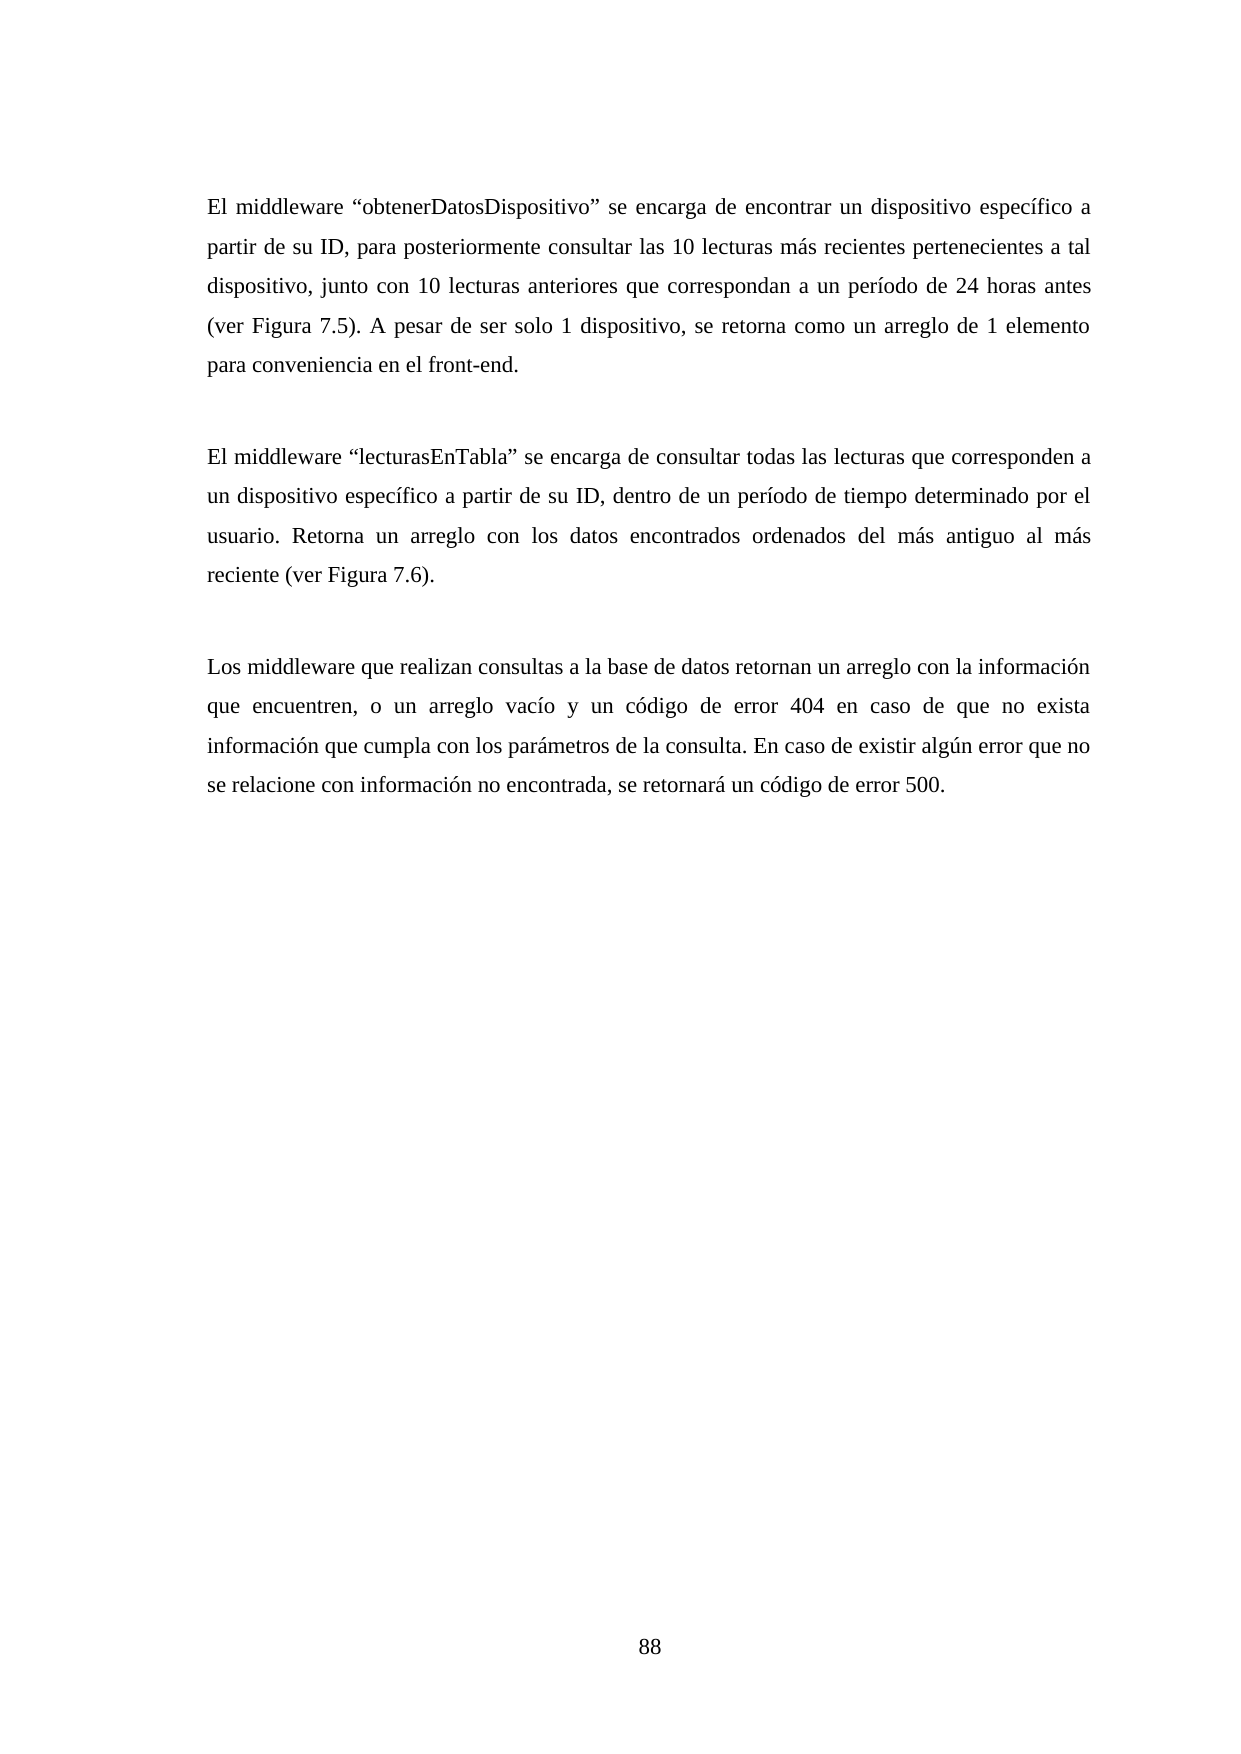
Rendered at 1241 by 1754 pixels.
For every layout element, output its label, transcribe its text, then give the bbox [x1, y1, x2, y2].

text Los middleware que realizan consultas a la base de datos retornan un arreglo con la información que encuentren, o un arreglo vacío y un código de error 404 en caso de que no exista información que cumpla con los parámetros de la consulta. En caso de existir algún error que no se relacione con información no encontrada, se retornará un código de error 500. [207, 653, 1092, 797]
text El middleware “lecturasEnTabla” se encarga de consultar todas las lecturas que corresponden a un dispositivo específico a partir de su ID, dentro de un período de tiempo determinado por el usuario. Retorna un arreglo con los datos encontrados ordenados del más antiguo al más reciente (ver Figura 7.6). [207, 443, 1092, 588]
text El middleware “obtenerDatosDispositivo” se encarga de encontrar un dispositivo específico a partir de su ID, para posteriormente consultar las 10 lecturas más recientes pertenecientes a tal dispositivo, junto con 10 lecturas anteriores que correspondan a un período de 24 horas antes (ver Figura 7.5). A pesar de ser solo 1 dispositivo, se retorna como un arreglo de 1 elemento para conveniencia en el front-end. [207, 193, 1092, 378]
